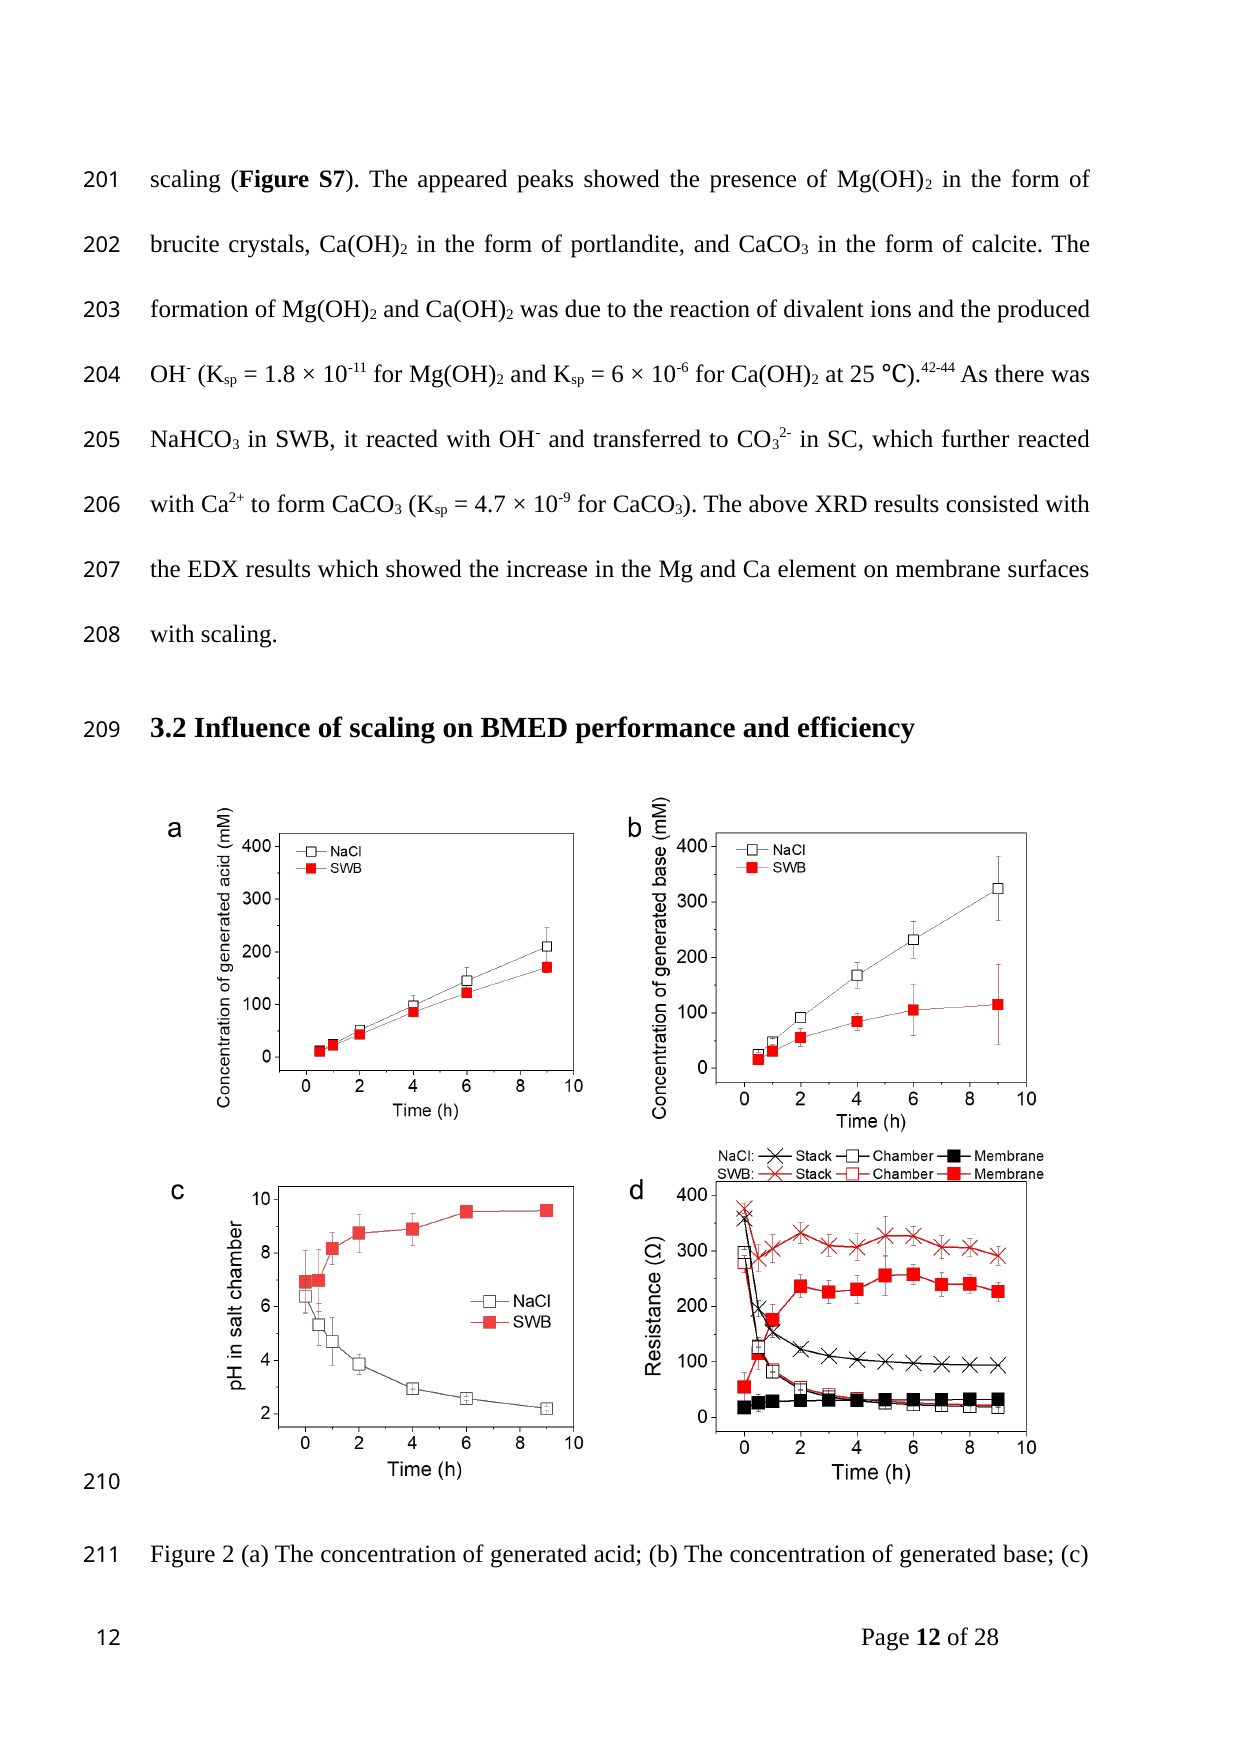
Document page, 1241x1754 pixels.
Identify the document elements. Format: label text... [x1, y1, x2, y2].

picture [150, 792, 1090, 1490]
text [150, 1537, 1090, 1570]
text 3.2 Influence of scaling on BMED performance and efficiency [150, 694, 1090, 759]
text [150, 162, 1090, 649]
